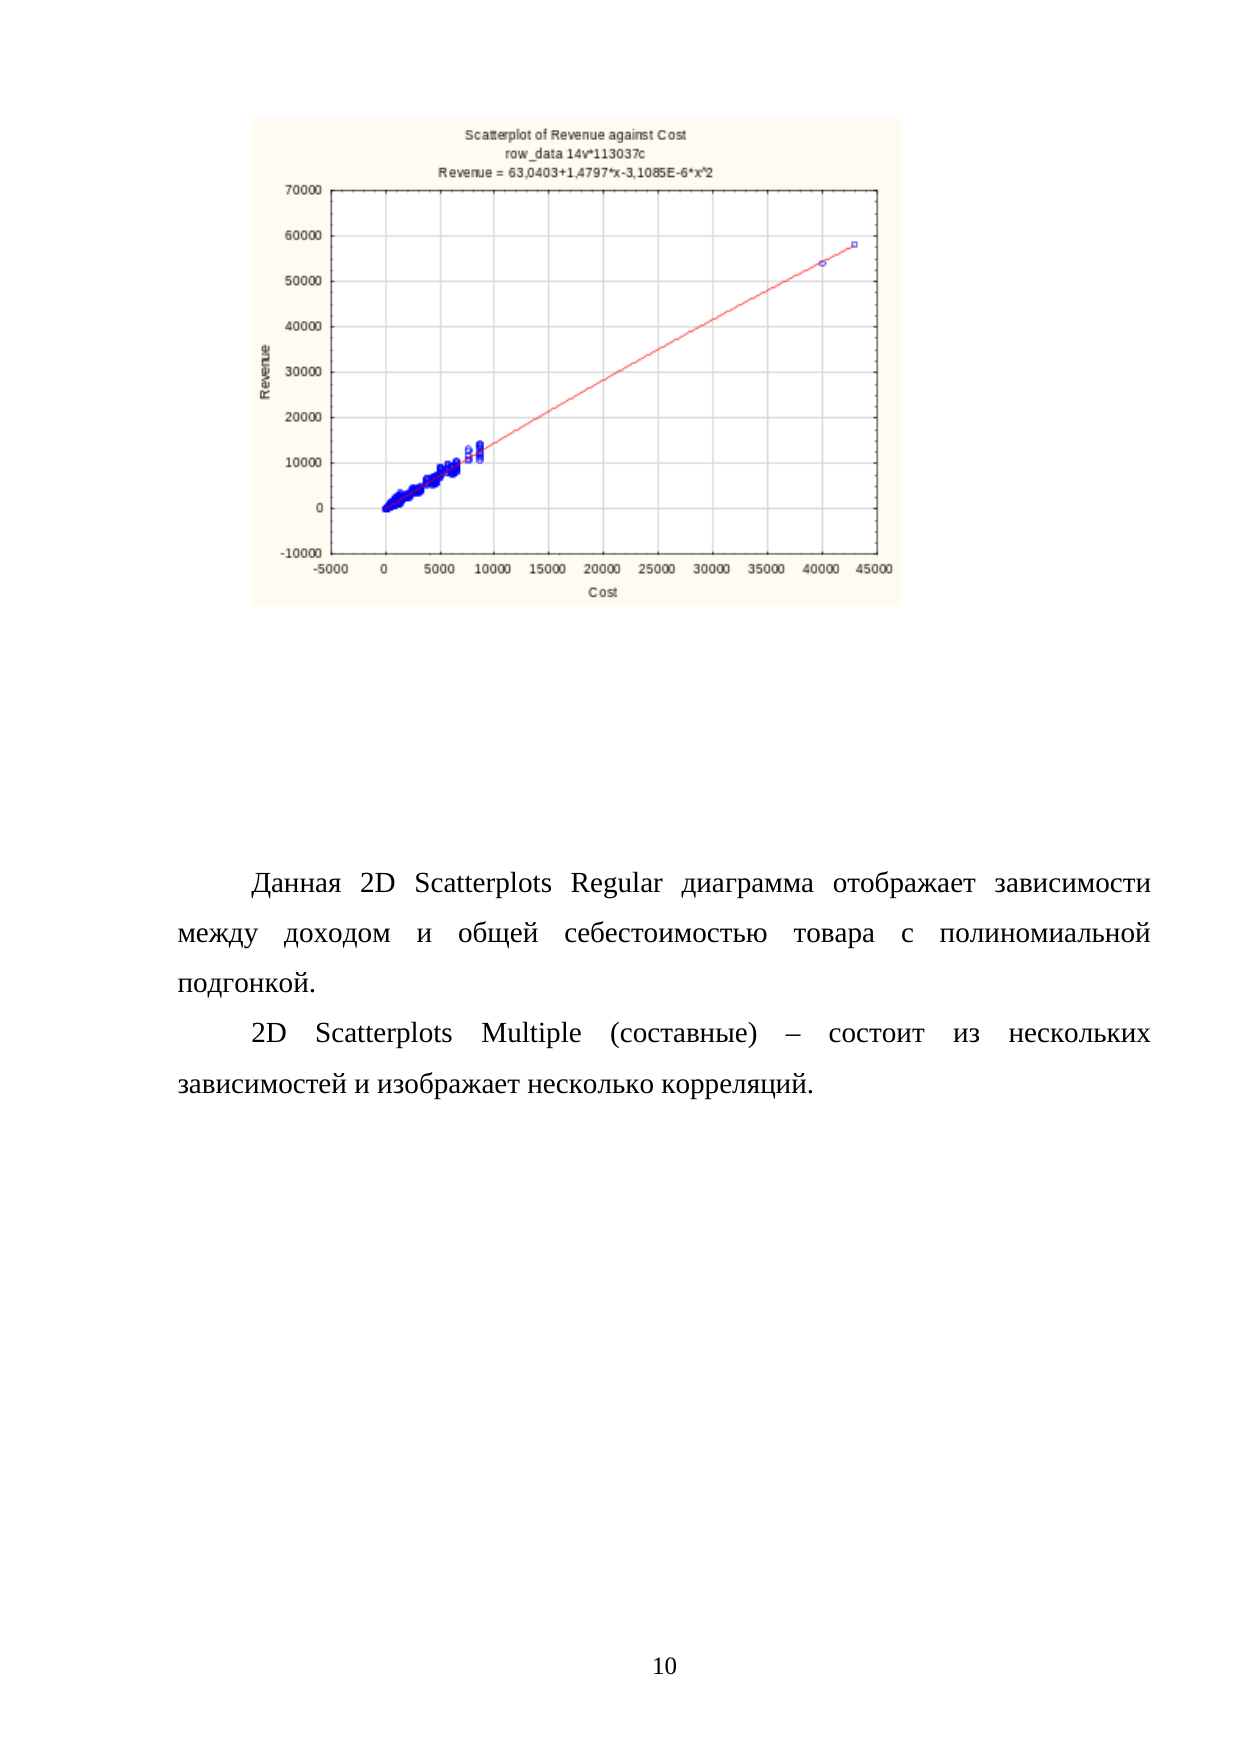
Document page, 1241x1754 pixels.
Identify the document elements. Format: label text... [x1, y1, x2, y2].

text Данная 2D Scatterplots Regular диаграмма отображает зависимости между доходом и общей себестоимостью товара с полиномиальной подгонкой. [177, 865, 1152, 999]
text 2D Scatterplots Multiple (составные) – состоит из нескольких зависимостей и изображает несколько корреляций. [177, 1016, 1152, 1099]
